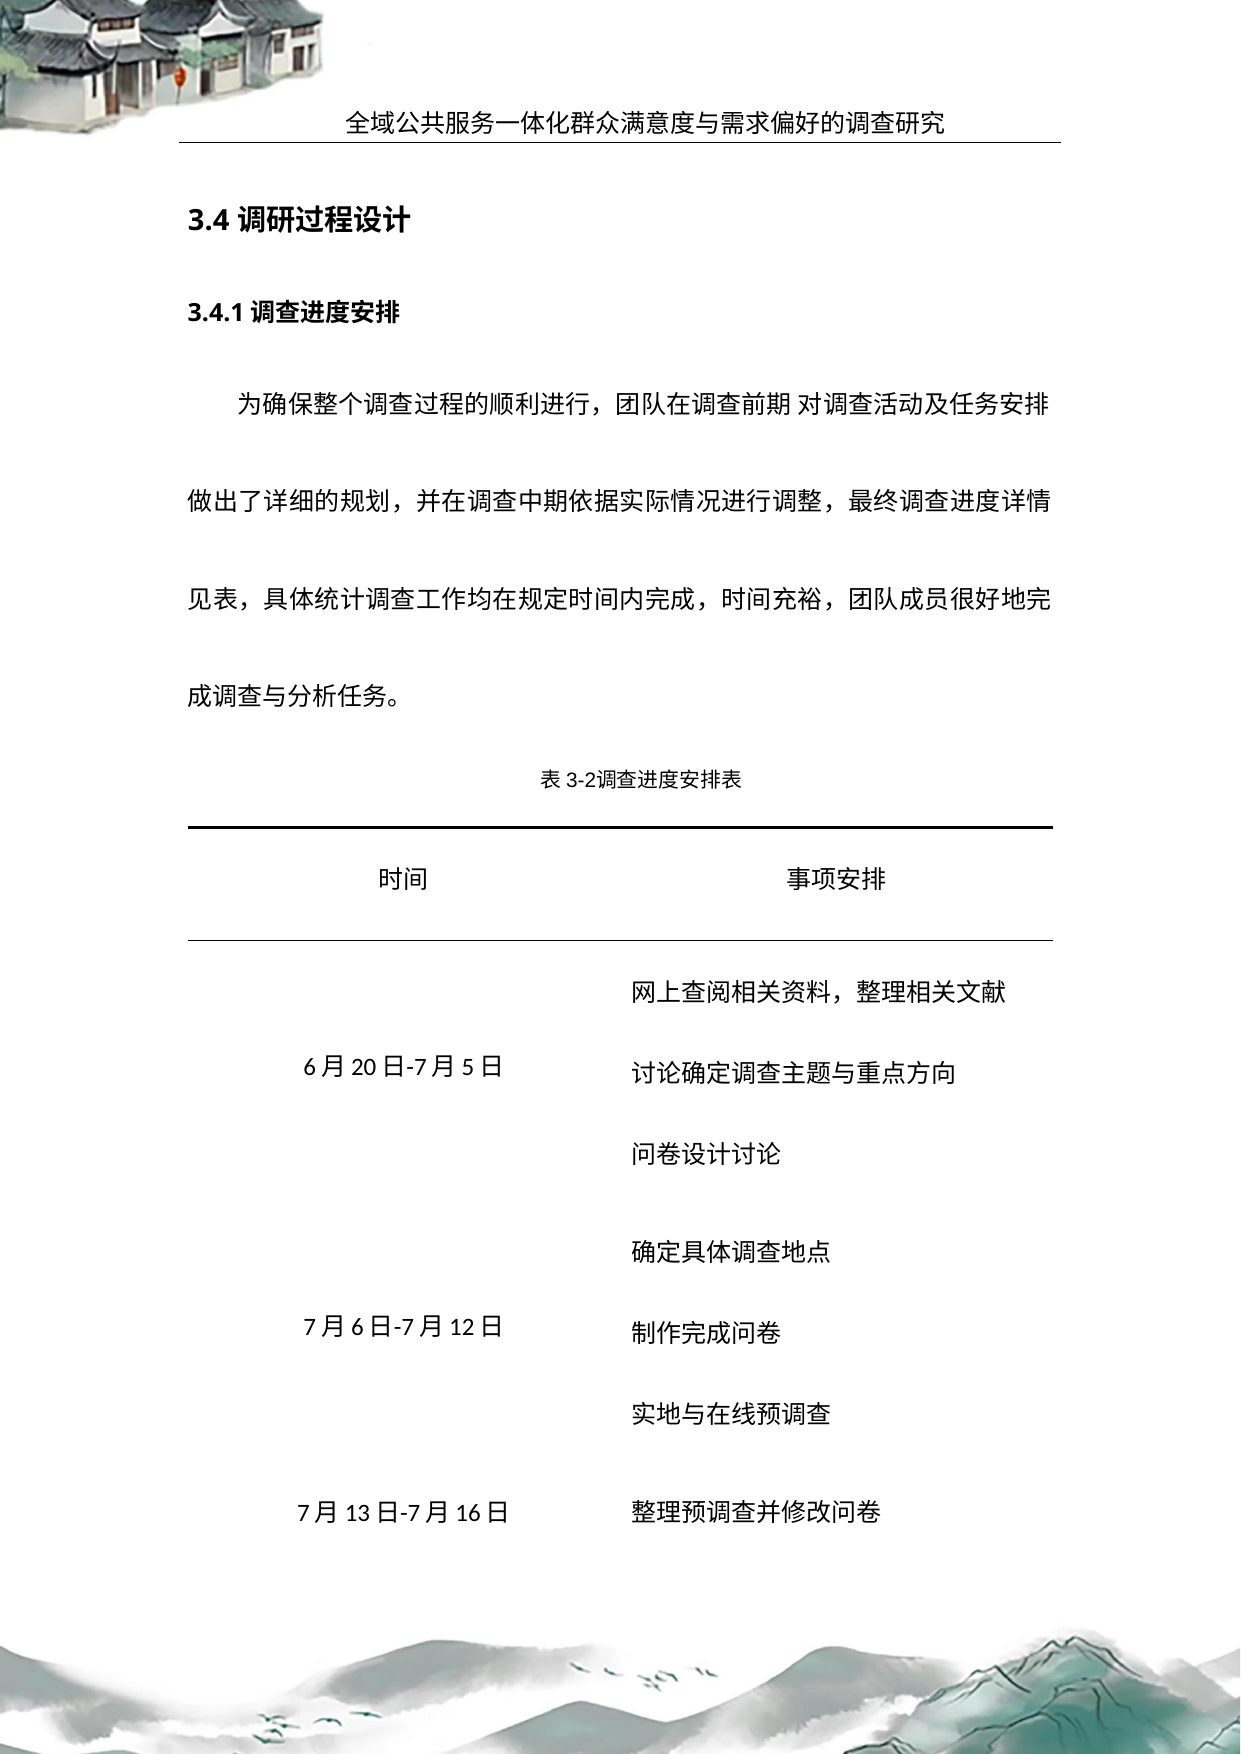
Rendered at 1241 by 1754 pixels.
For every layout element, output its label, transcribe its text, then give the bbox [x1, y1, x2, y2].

table_cell 网上查阅相关资料，整理相关文献 讨论确定调查主题与重点方向 问卷设计讨论 [620, 941, 1053, 1201]
subtitle 3.4.1调查进度安排 [187, 278, 1053, 343]
table_cell 6月20日-7月5日 [188, 941, 620, 1201]
table_cell 整理预调查并修改问卷 为正式调查做准备 [620, 1461, 1053, 1573]
picture [0, 0, 1241, 1754]
table_header 事项安排 [620, 829, 1053, 940]
subtitle 3.4 调研过程设计 [187, 186, 1053, 251]
text 为确保整个调查过程的顺利进行，团队在调查前期 对调查活动及任务安排做出了详细的规划，并在调查中期依据实际情况进行调整，最终调查进度详情见表，具体统计调查工作均在规定时间内完成，时间充裕，团队成员很好地完成调查与分析任务。 [187, 370, 1053, 727]
table_cell 7月6日-7月12日 [188, 1201, 620, 1461]
table_cell 7月13日-7月16日 [188, 1461, 620, 1573]
table_header 时间 [188, 829, 620, 940]
table_cell 确定具体调查地点 制作完成问卷 实地与在线预调查 [620, 1201, 1053, 1461]
